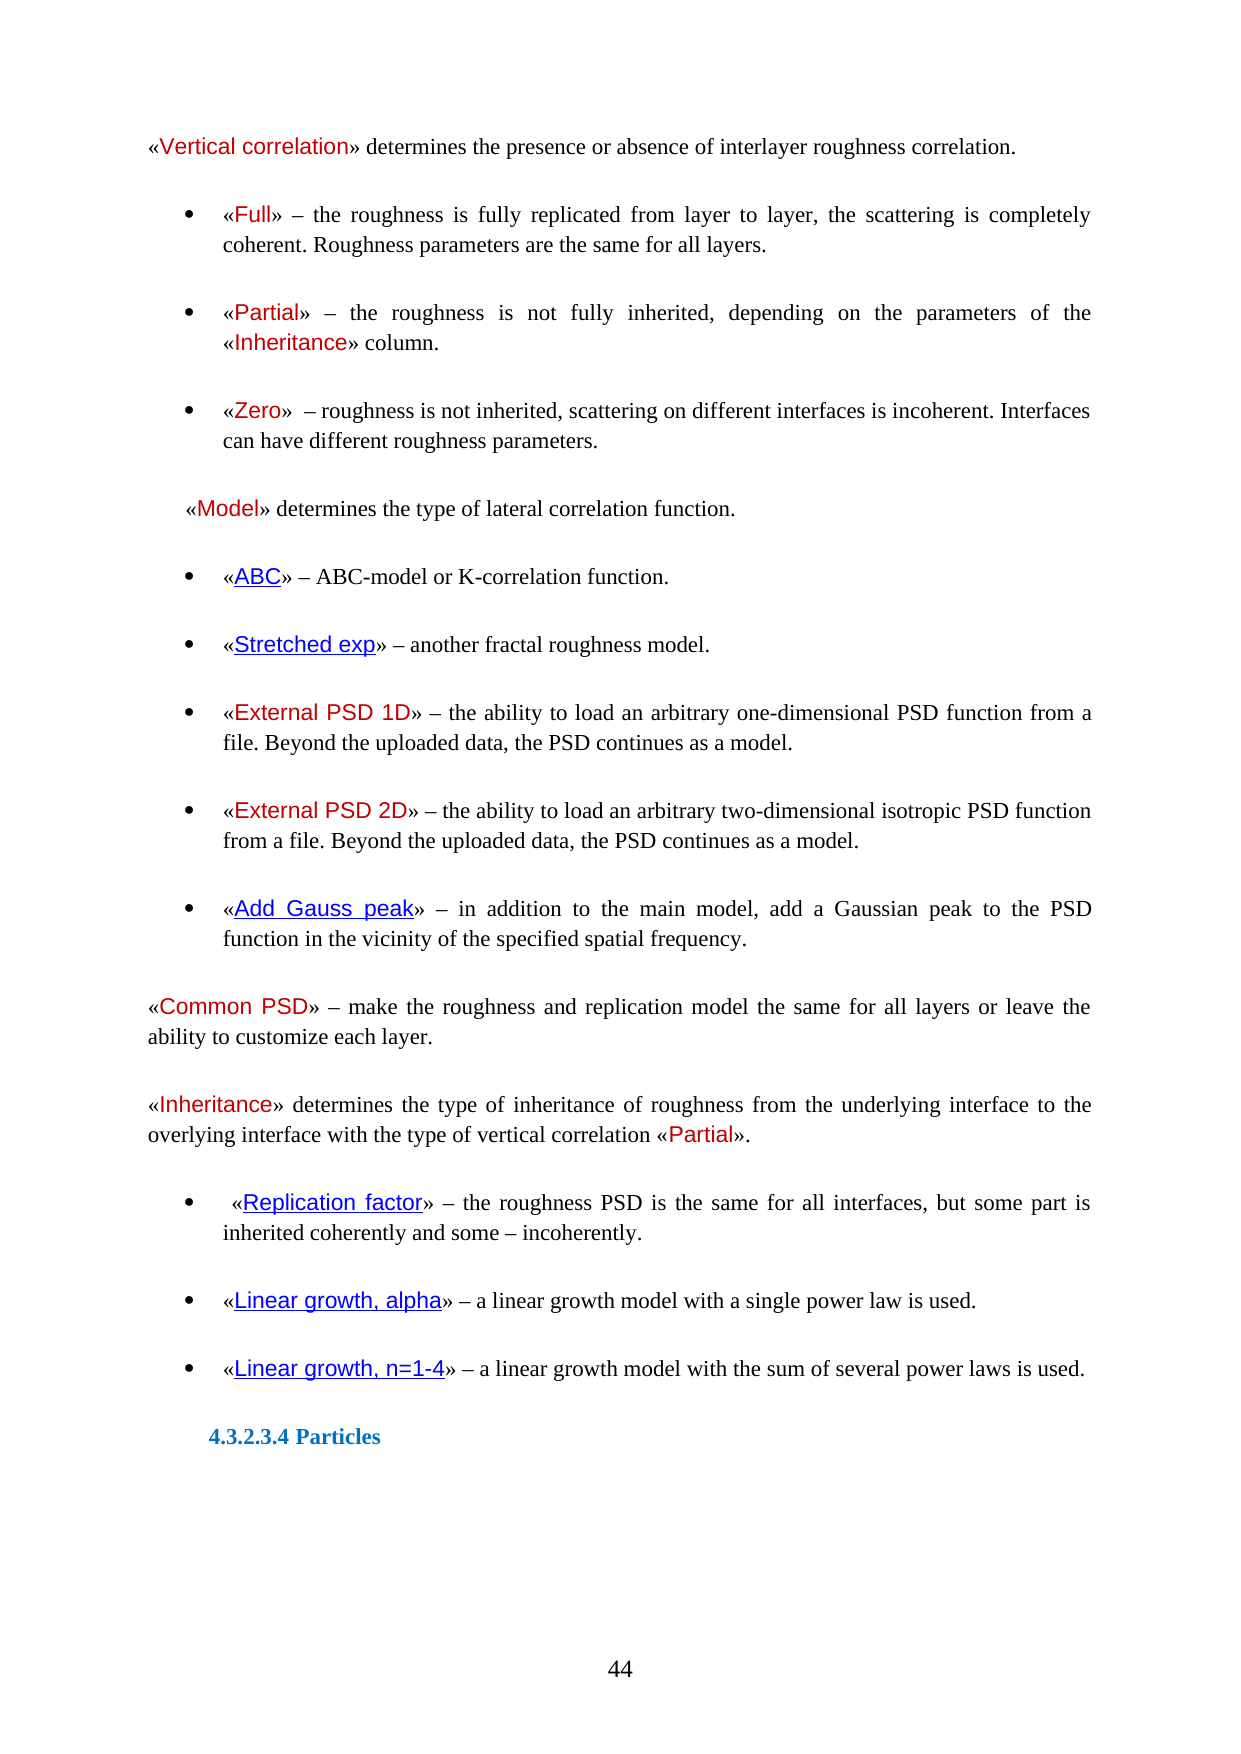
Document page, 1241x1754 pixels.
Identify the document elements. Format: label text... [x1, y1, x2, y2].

list «Linear growth, alpha» – a linear growth model with a single power law is used. [185, 1287, 1093, 1314]
text «Inheritance» determines the type of inheritance of roughness from the underlying interface to the overlying interface with the type of vertical correlation «Partial». [148, 1091, 1093, 1148]
text «Vertical correlation» determines the presence or absence of interlayer roughness correlation. [148, 133, 1093, 159]
list «Zero» – roughness is not inherited, scattering on different interfaces is incoherent. Interfaces can have different roughness parameters. [185, 397, 1093, 454]
text «Model» determines the type of lateral correlation function. [148, 495, 1093, 522]
list «Partial» – the roughness is not fully inherited, depending on the parameters of the «Inheritance» column. [185, 299, 1093, 356]
list «Linear growth, n=1-4» – a linear growth model with the sum of several power laws is used. [185, 1355, 1093, 1382]
list «Stretched exp» – another fractal roughness model. [185, 631, 1093, 657]
subtitle Particles [209, 1423, 1093, 1449]
list «Full» – the roughness is fully replicated from layer to layer, the scattering is completely coherent. Roughness parameters are the same for all layers. [185, 201, 1093, 257]
list «ABC» – ABC-model or K-correlation function. [185, 563, 1093, 589]
list «External PSD 1D» – the ability to load an arbitrary one-dimensional PSD function from a file. Beyond the uploaded data, the PSD continues as a model. [185, 699, 1093, 756]
list «Replication factor» – the roughness PSD is the same for all interfaces, but some part is inherited coherently and some – incoherently. [185, 1189, 1093, 1246]
list «External PSD 2D» – the ability to load an arbitrary two-dimensional isotropic PSD function from a file. Beyond the uploaded data, the PSD continues as a model. [185, 797, 1093, 853]
list «Add Gauss peak» – in addition to the main model, add a Gaussian peak to the PSD function in the vicinity of the specified spatial frequency. [185, 895, 1093, 952]
text «Common PSD» – make the roughness and replication model the same for all layers or leave the ability to customize each layer. [148, 993, 1093, 1049]
